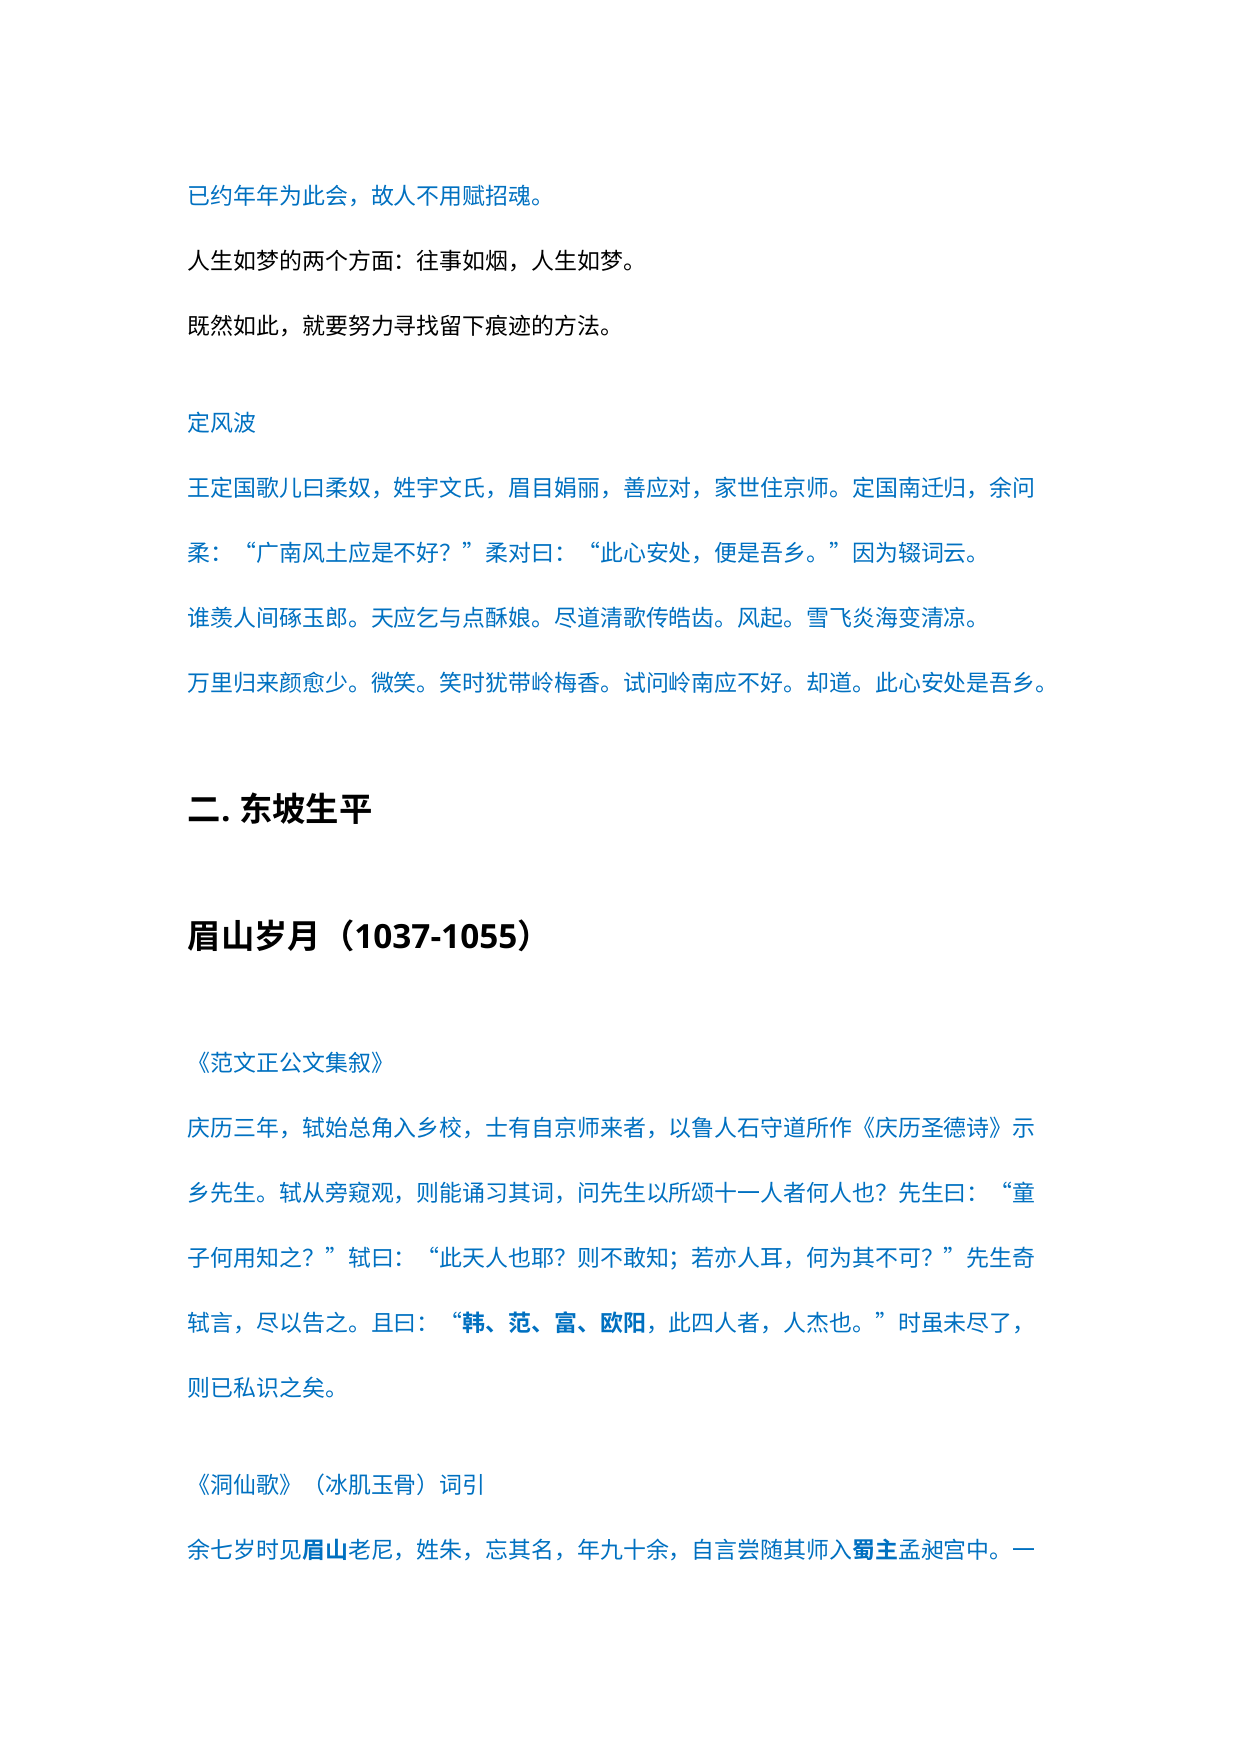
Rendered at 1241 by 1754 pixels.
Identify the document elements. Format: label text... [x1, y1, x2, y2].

text 《洞仙歌》（冰肌玉骨）词引 [187, 1451, 1053, 1516]
text 既然如此，就要努力寻找留下痕迹的方法。 [187, 292, 1053, 357]
subtitle 二. 东坡生平 [187, 774, 1053, 839]
subtitle 眉山岁月（1037-1055） [187, 901, 1053, 966]
text 已约年年为此会，故人不用赋招魂。 [187, 162, 1053, 227]
text 《范文正公文集叙》 [187, 1029, 1053, 1094]
text 定风波 王定国歌儿曰柔奴，姓宇文氏，眉目娟丽，善应对，家世住京师。定国南迁归，余问柔：“广南风土应是不好？”柔对曰：“此心安处，便是吾乡。”因为辍词云。 谁羡人间硺玉郎。天应乞与点酥娘。尽道清歌传皓齿。风起。雪飞炎海变清凉。 万里归来颜愈少。微笑。笑时犹带岭梅香。试问岭南应不好。却道。此心安处是吾乡。 [187, 389, 1053, 714]
text 人生如梦的两个方面：往事如烟，人生如梦。 [187, 227, 1053, 292]
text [187, 1516, 1053, 1581]
text 庆历三年，轼始总角入乡校，士有自京师来者，以鲁人石守道所作《庆历圣德诗》示乡先生。轼从旁窥观，则能诵习其词，问先生以所颂十一人者何人也？先生曰：“童子何用知之？”轼曰：“此天人也耶？则不敢知；若亦人耳，何为其不可？”先生奇轼言，尽以告之。且曰：“韩、范、富、欧阳，此四人者，人杰也。”时虽未尽了，则已私识之矣。 [187, 1094, 1053, 1419]
